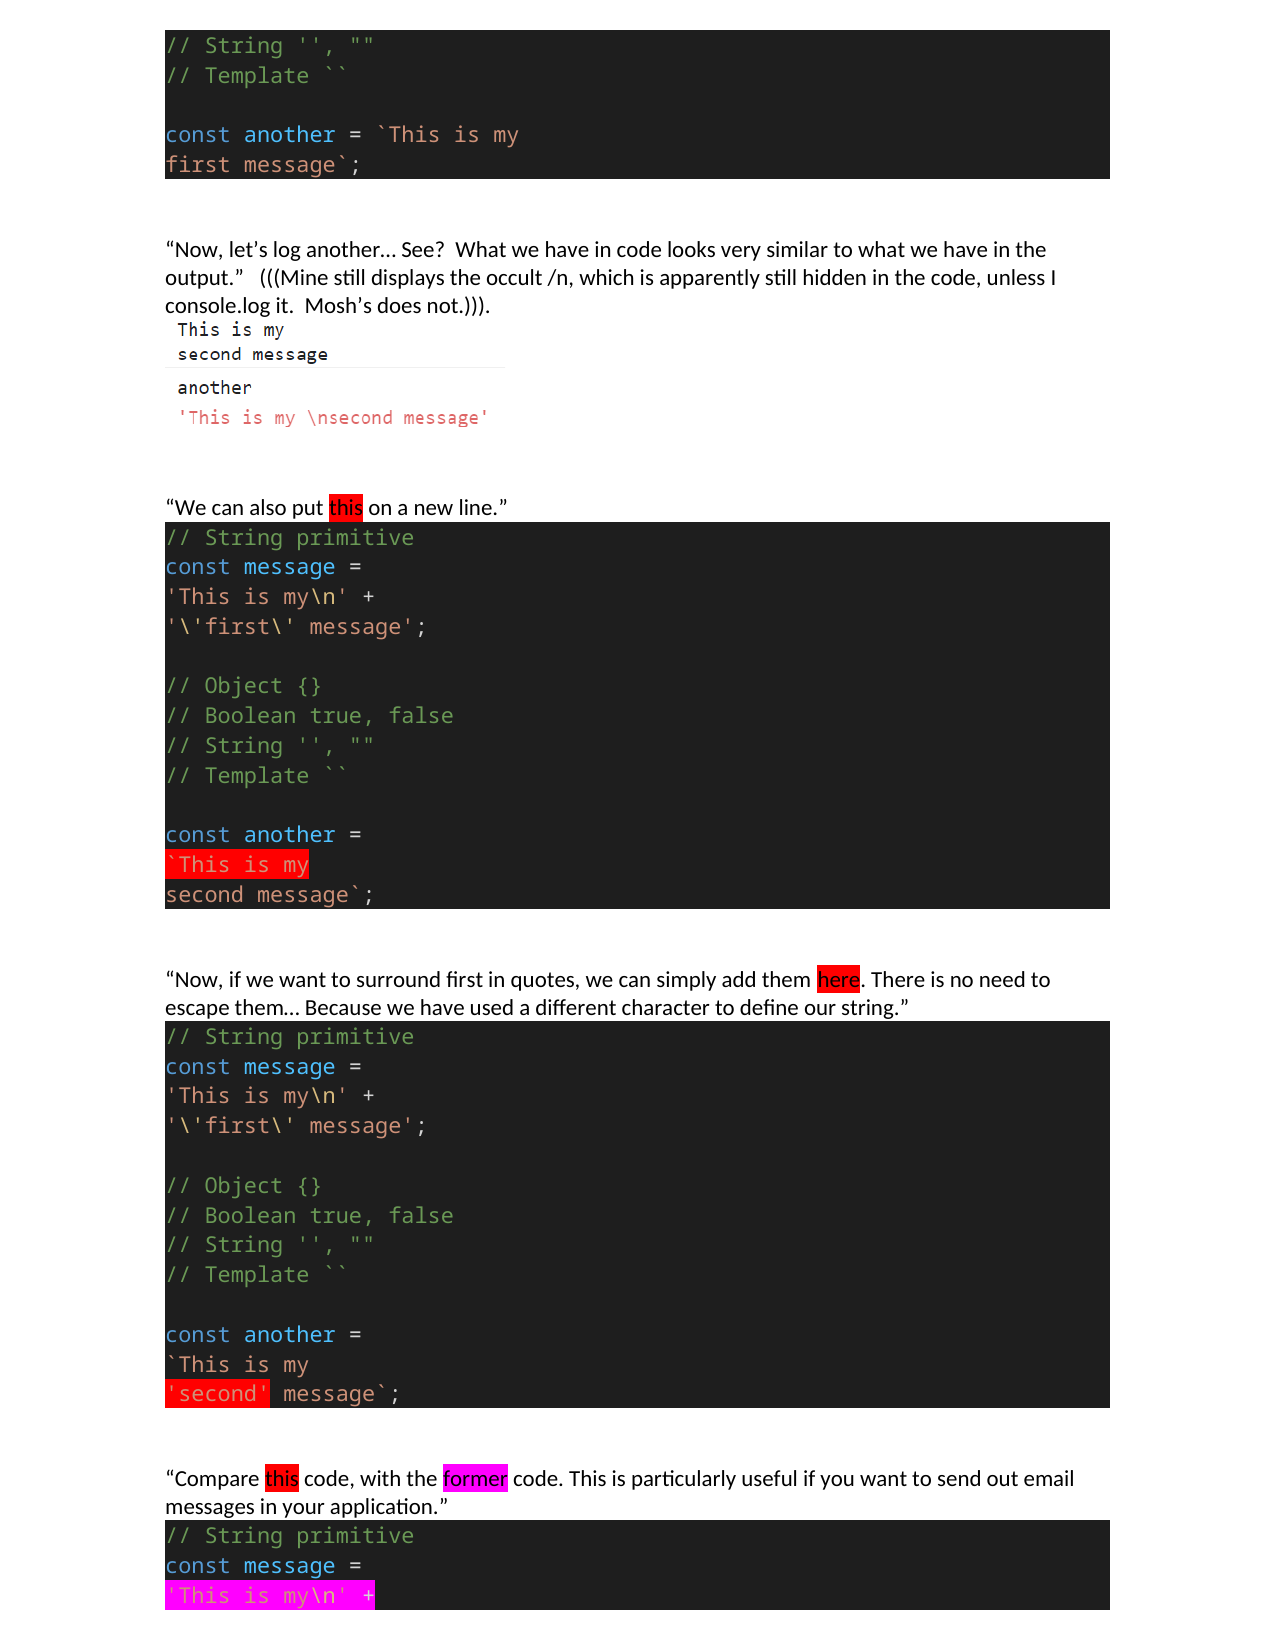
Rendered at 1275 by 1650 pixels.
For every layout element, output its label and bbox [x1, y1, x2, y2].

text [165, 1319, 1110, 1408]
picture [165, 319, 505, 438]
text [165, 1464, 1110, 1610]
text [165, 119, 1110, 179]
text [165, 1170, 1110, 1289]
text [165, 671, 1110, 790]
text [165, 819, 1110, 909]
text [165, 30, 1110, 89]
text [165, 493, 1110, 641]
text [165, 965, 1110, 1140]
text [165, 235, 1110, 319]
